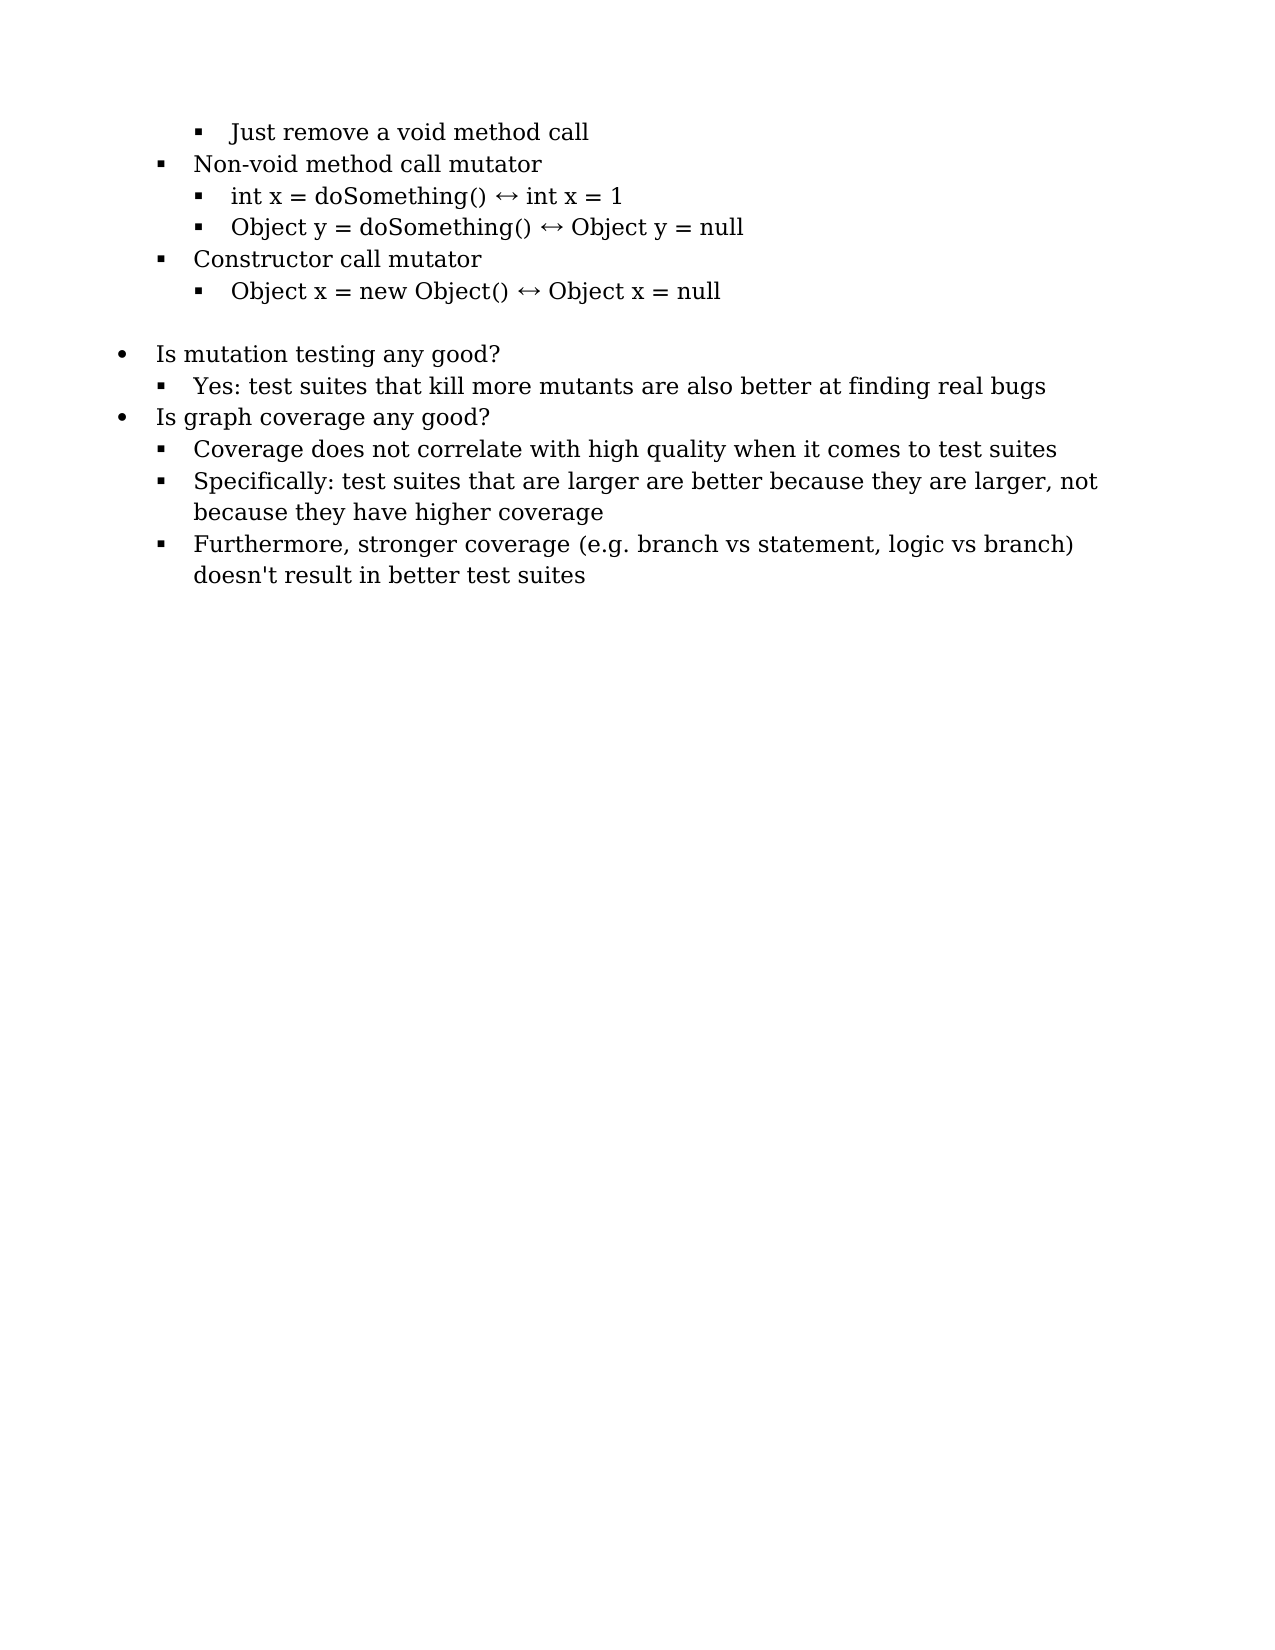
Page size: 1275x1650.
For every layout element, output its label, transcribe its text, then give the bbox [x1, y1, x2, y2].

list Object y = doSomething() Object y = null [193, 213, 1157, 241]
list Is mutation testing any good? [118, 340, 1157, 367]
list Yes: test suites that kill more mutants are also better at finding real bugs [156, 371, 1157, 399]
list Furthermore, stronger coverage (e.g. branch vs statement, logic vs branch) doesn't result in better test suites [156, 529, 1157, 589]
list Coverage does not correlate with high quality when it comes to test suites [156, 435, 1157, 462]
list Specifically: test suites that are larger are better because they are larger, not because they have higher coverage [156, 466, 1157, 526]
list Object x = new Object() Object x = null [193, 276, 1157, 304]
list Constructor call mutator [156, 245, 1157, 272]
list Is graph coverage any good? [118, 403, 1157, 431]
list int x = doSomething() int x = 1 [193, 181, 1157, 209]
list Non-void method call mutator [156, 150, 1157, 177]
list Just remove a void method call [193, 118, 1157, 146]
